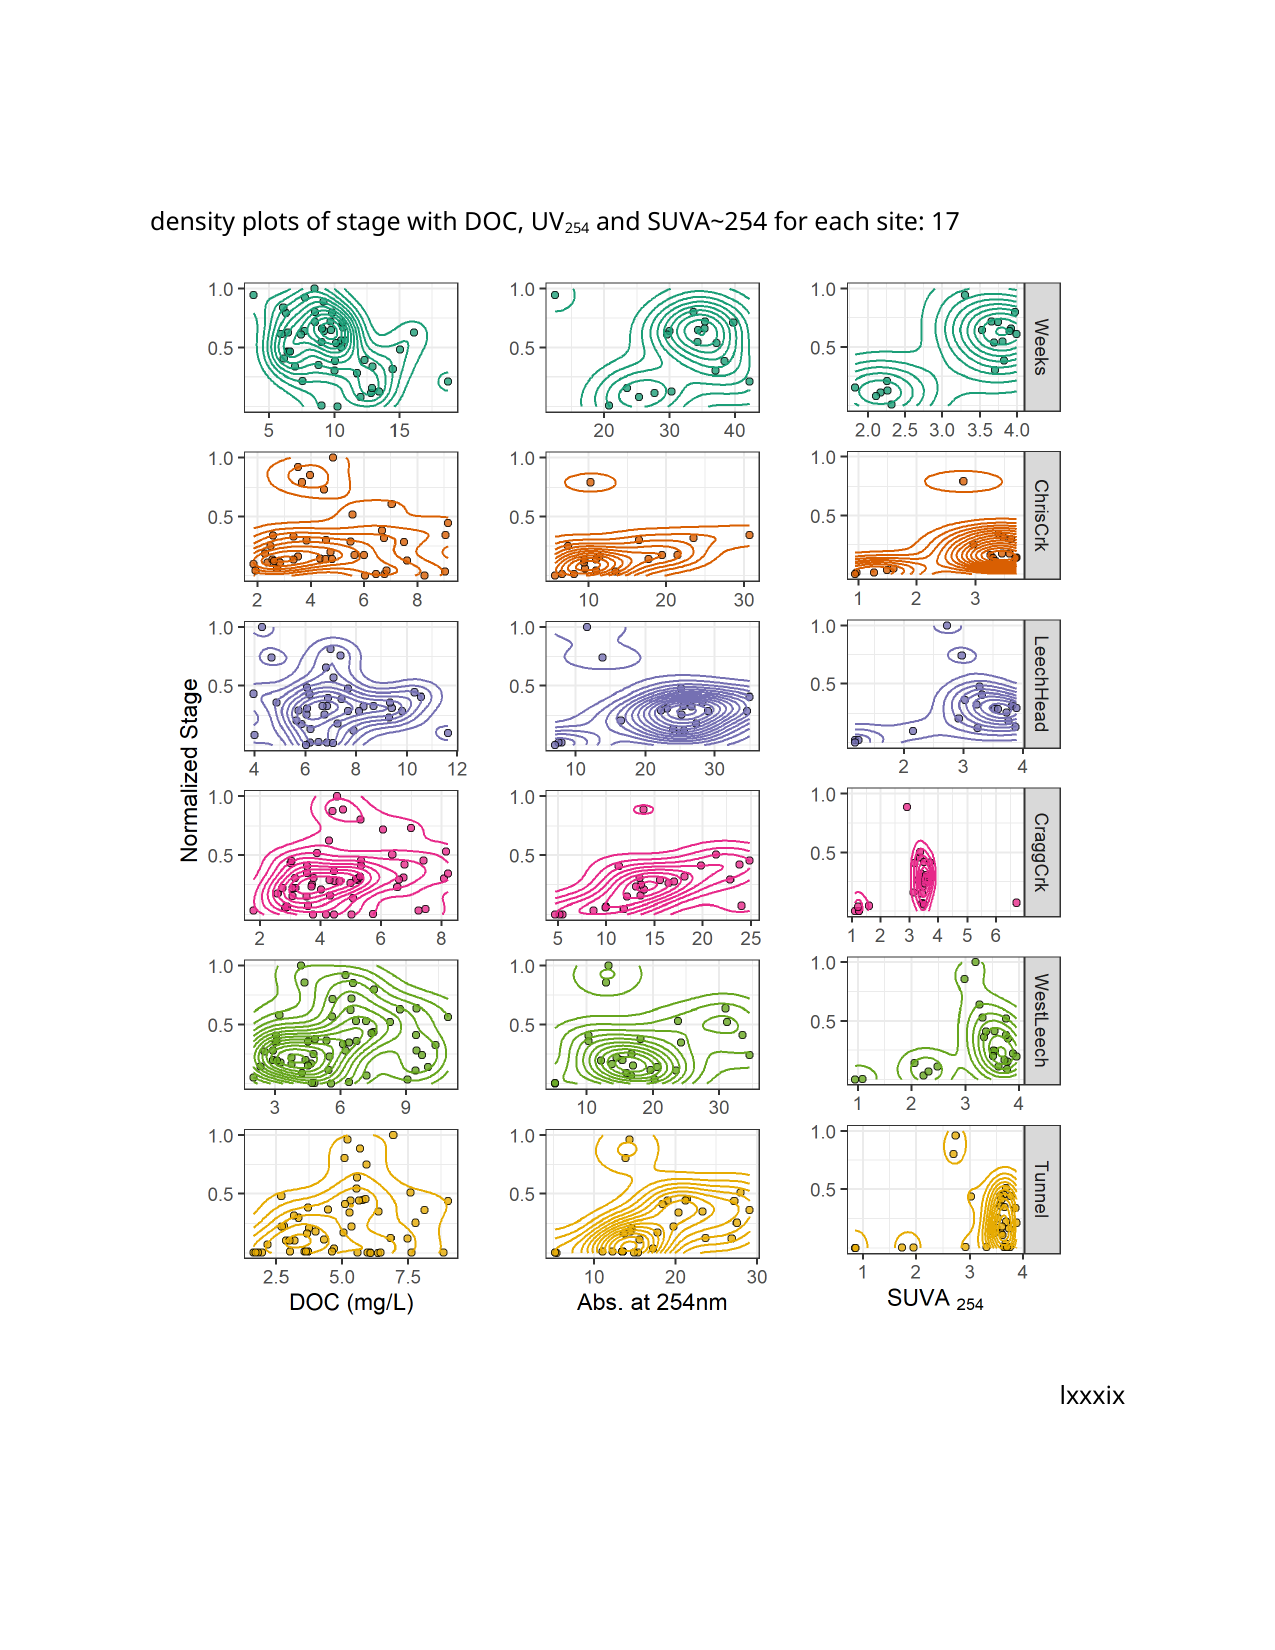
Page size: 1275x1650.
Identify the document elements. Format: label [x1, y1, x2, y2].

picture [168, 271, 1072, 1326]
